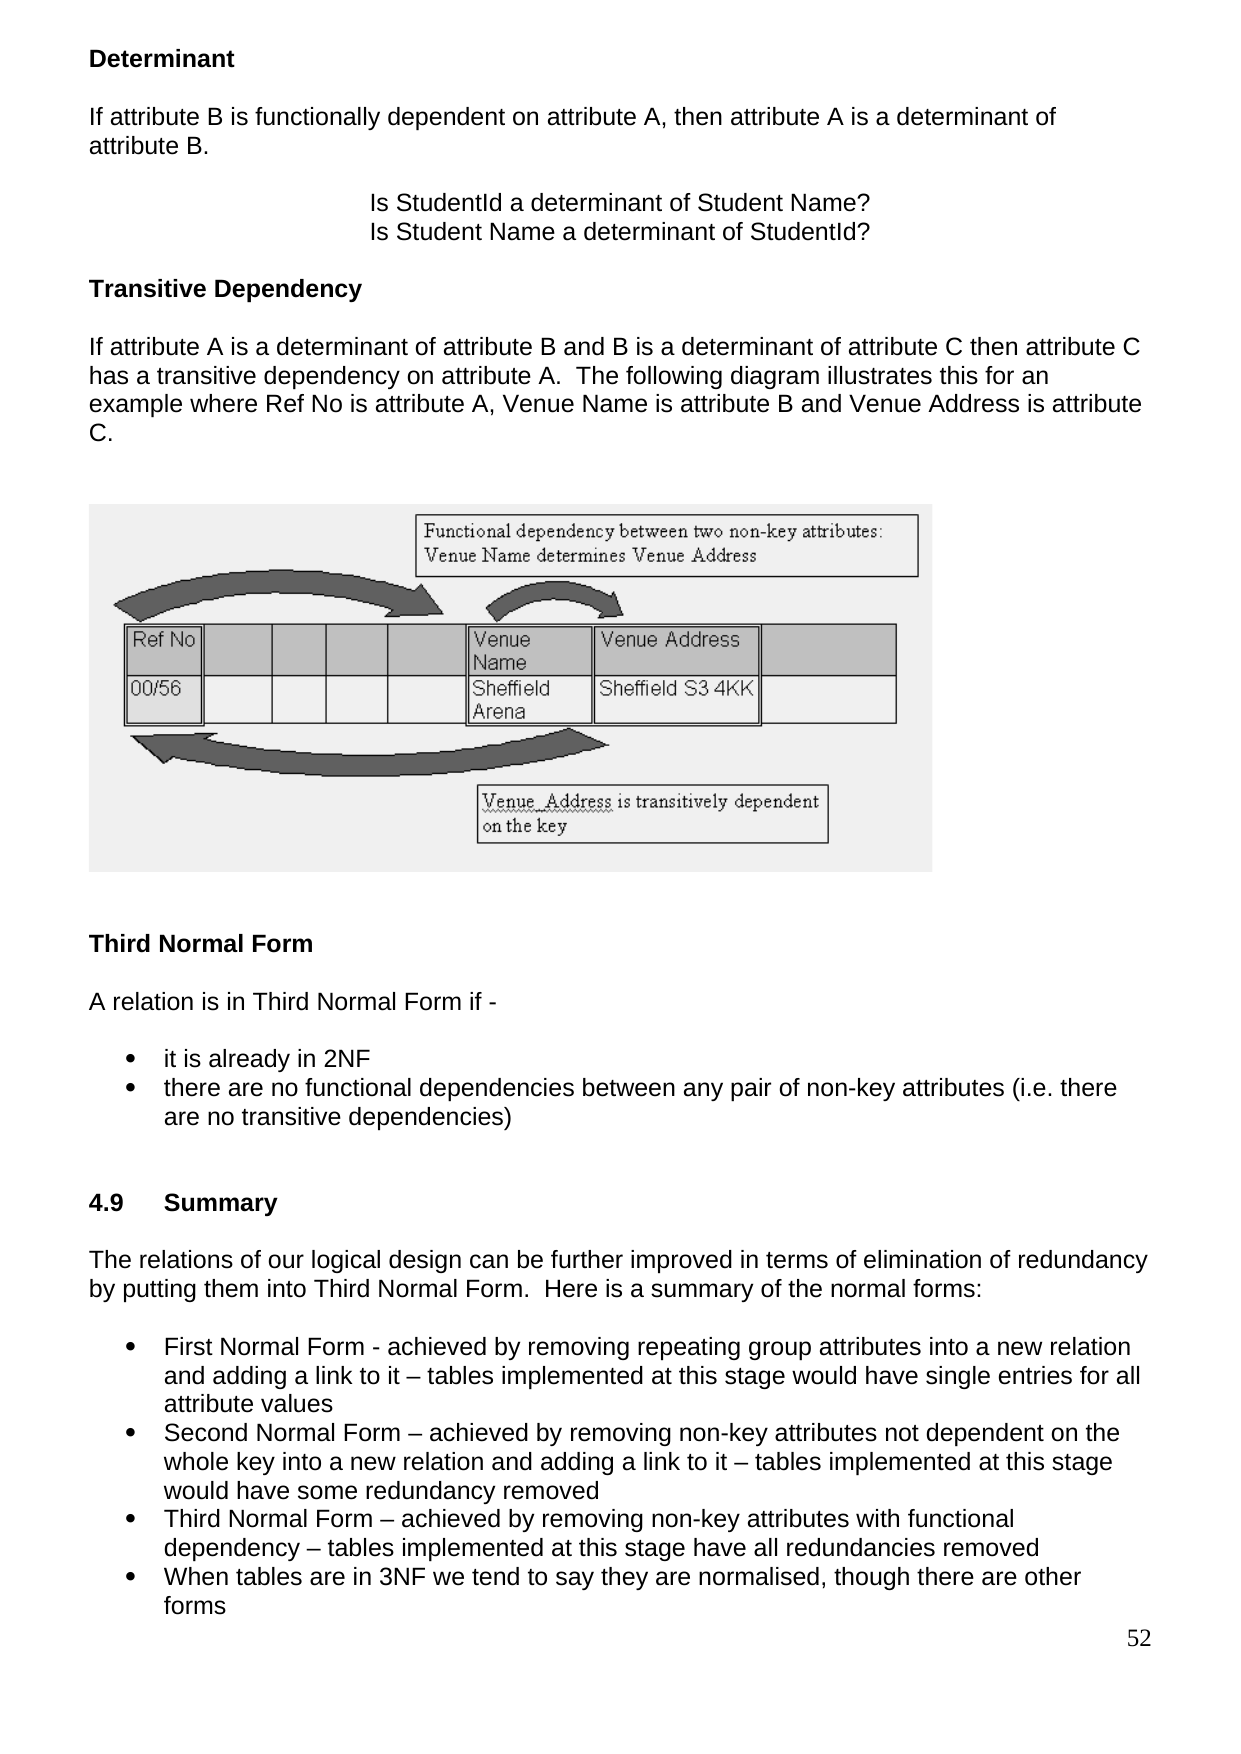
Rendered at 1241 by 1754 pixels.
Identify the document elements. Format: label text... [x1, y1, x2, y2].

list First Normal Form - achieved by removing repeating group attributes into a new relation and adding a link to it – tables implemented at this stage would have single entries for all attribute values [126, 1332, 1152, 1418]
text Determinant [89, 44, 1152, 73]
list When tables are in 3NF we tend to say they are normalised, though there are other forms [126, 1562, 1152, 1620]
list Second Normal Form – achieved by removing non-key attributes not dependent on the whole key into a new relation and adding a link to it – tables implemented at this stage would have some redundancy removed [126, 1418, 1152, 1504]
text If attribute A is a determinant of attribute B and B is a determinant of attribute C then attribute C has a transitive dependency on attribute A. The following diagram illustrates this for an example where Ref No is attribute A, Venue Name is attribute B and Venue Address is attribute C. [89, 332, 1152, 447]
list there are no functional dependencies between any pair of non-key attributes (i.e. there are no transitive dependencies) [126, 1073, 1152, 1131]
text Is StudentId a determinant of Student Name? [89, 188, 1152, 217]
list Third Normal Form – achieved by removing non-key attributes with functional dependency – tables implemented at this stage have all redundancies removed [126, 1504, 1152, 1562]
text A relation is in Third Normal Form if - [89, 987, 1152, 1015]
text If attribute B is functionally dependent on attribute A, then attribute A is a determinant of attribute B. [89, 102, 1152, 159]
text Transitive Dependency [89, 274, 1152, 303]
list it is already in 2NF [126, 1044, 1152, 1073]
text Third Normal Form [89, 929, 1152, 958]
picture [88, 504, 933, 872]
text 4.9 Summary [89, 1188, 1152, 1217]
text The relations of our logical design can be further improved in terms of elimination of redundancy by putting them into Third Normal Form. Here is a summary of the normal forms: [89, 1246, 1152, 1303]
text Is Student Name a determinant of StudentId? [89, 217, 1152, 246]
